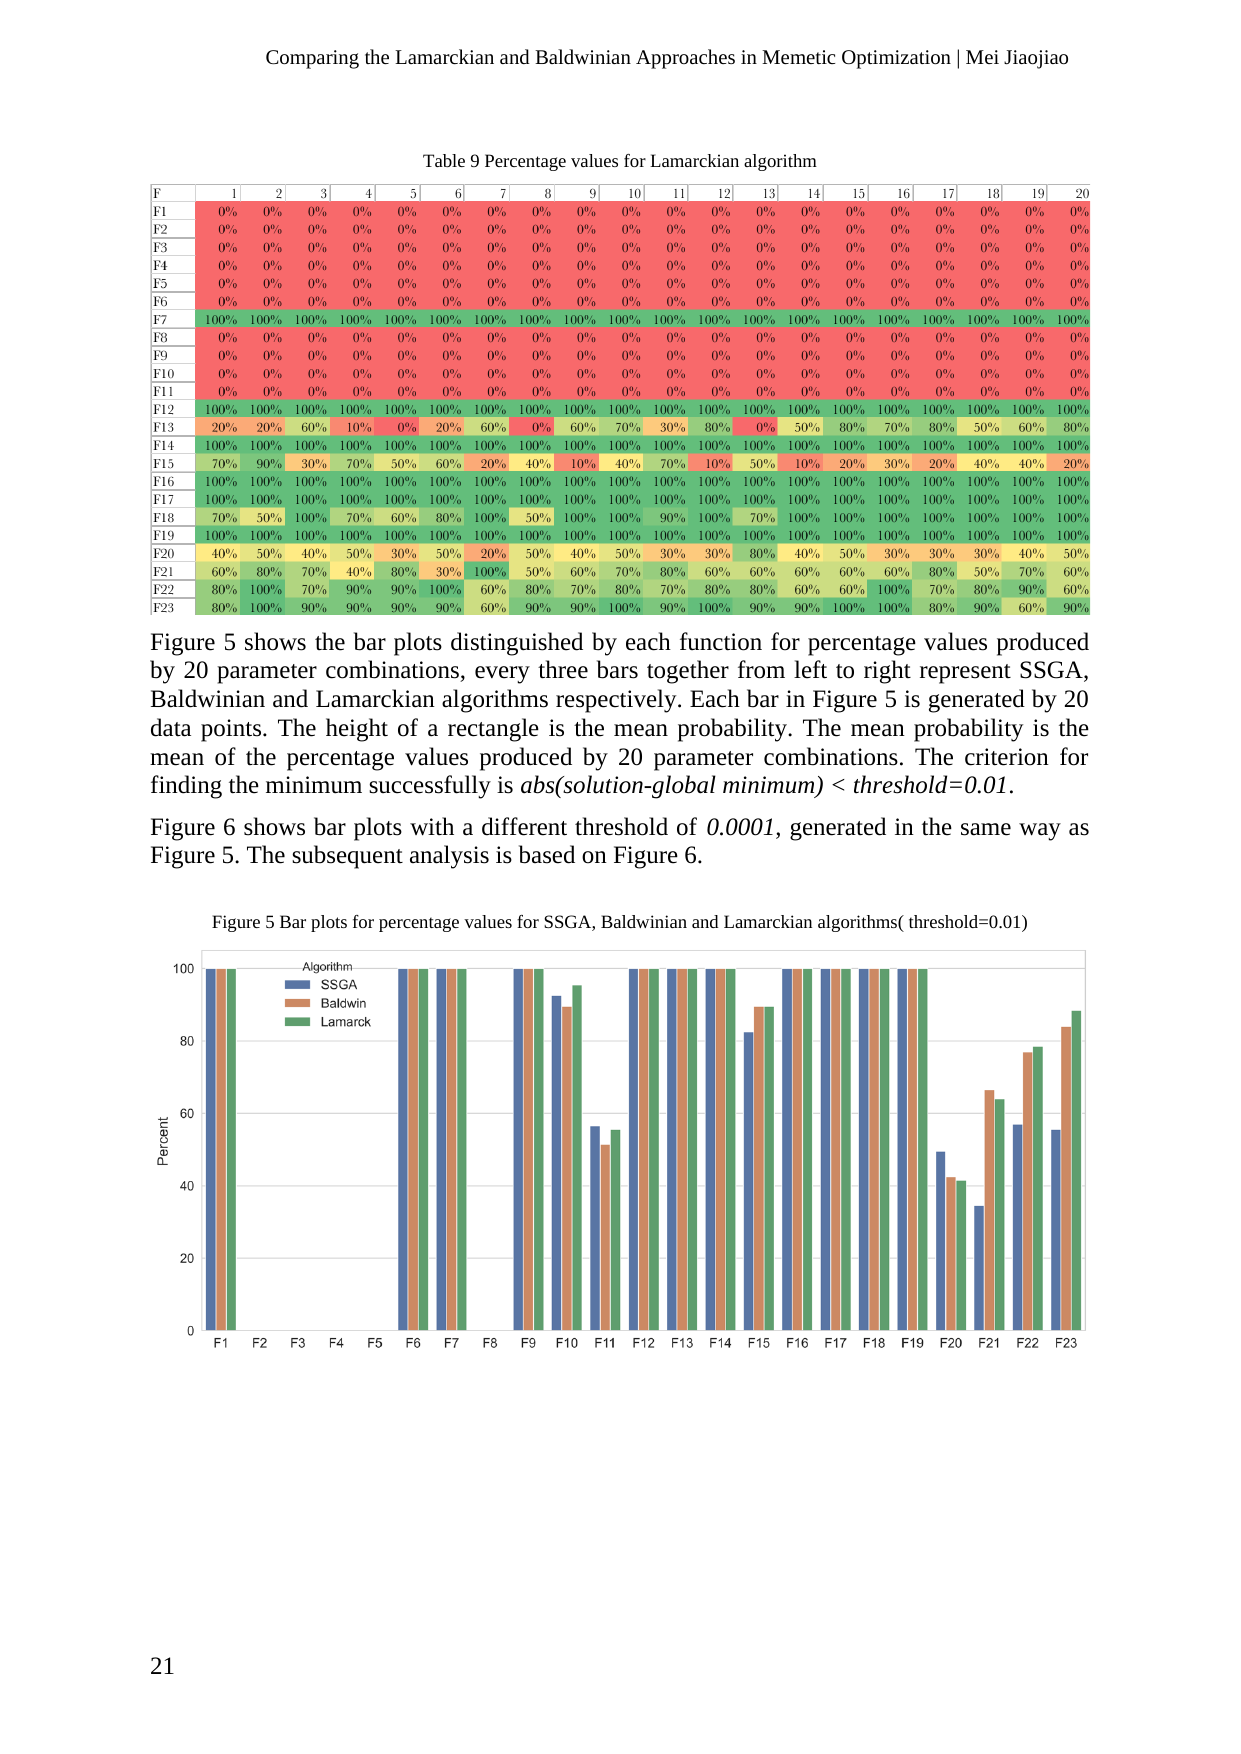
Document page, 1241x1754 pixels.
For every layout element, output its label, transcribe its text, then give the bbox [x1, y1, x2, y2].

picture [150, 944, 1091, 1372]
text Figure 6 shows bar plots with a different threshold of 0.0001, generated in the same way as Figure 5. The subsequent analysis is based on Figure 6. [150, 812, 1090, 869]
text Figure 5 shows the bar plots distinguished by each function for percentage values produced by 20 parameter combinations, every three bars together from left to right represent SSGA, Baldwinian and Lamarckian algorithms respectively. Each bar in Figure 5 is generated by 20 data points. The height of a rectangle is the mean probability. The mean probability is the mean of the percentage values produced by 20 parameter combinations. The criterion for finding the minimum successfully is abs(solution-global minimum) < threshold=0.01. [150, 627, 1090, 799]
